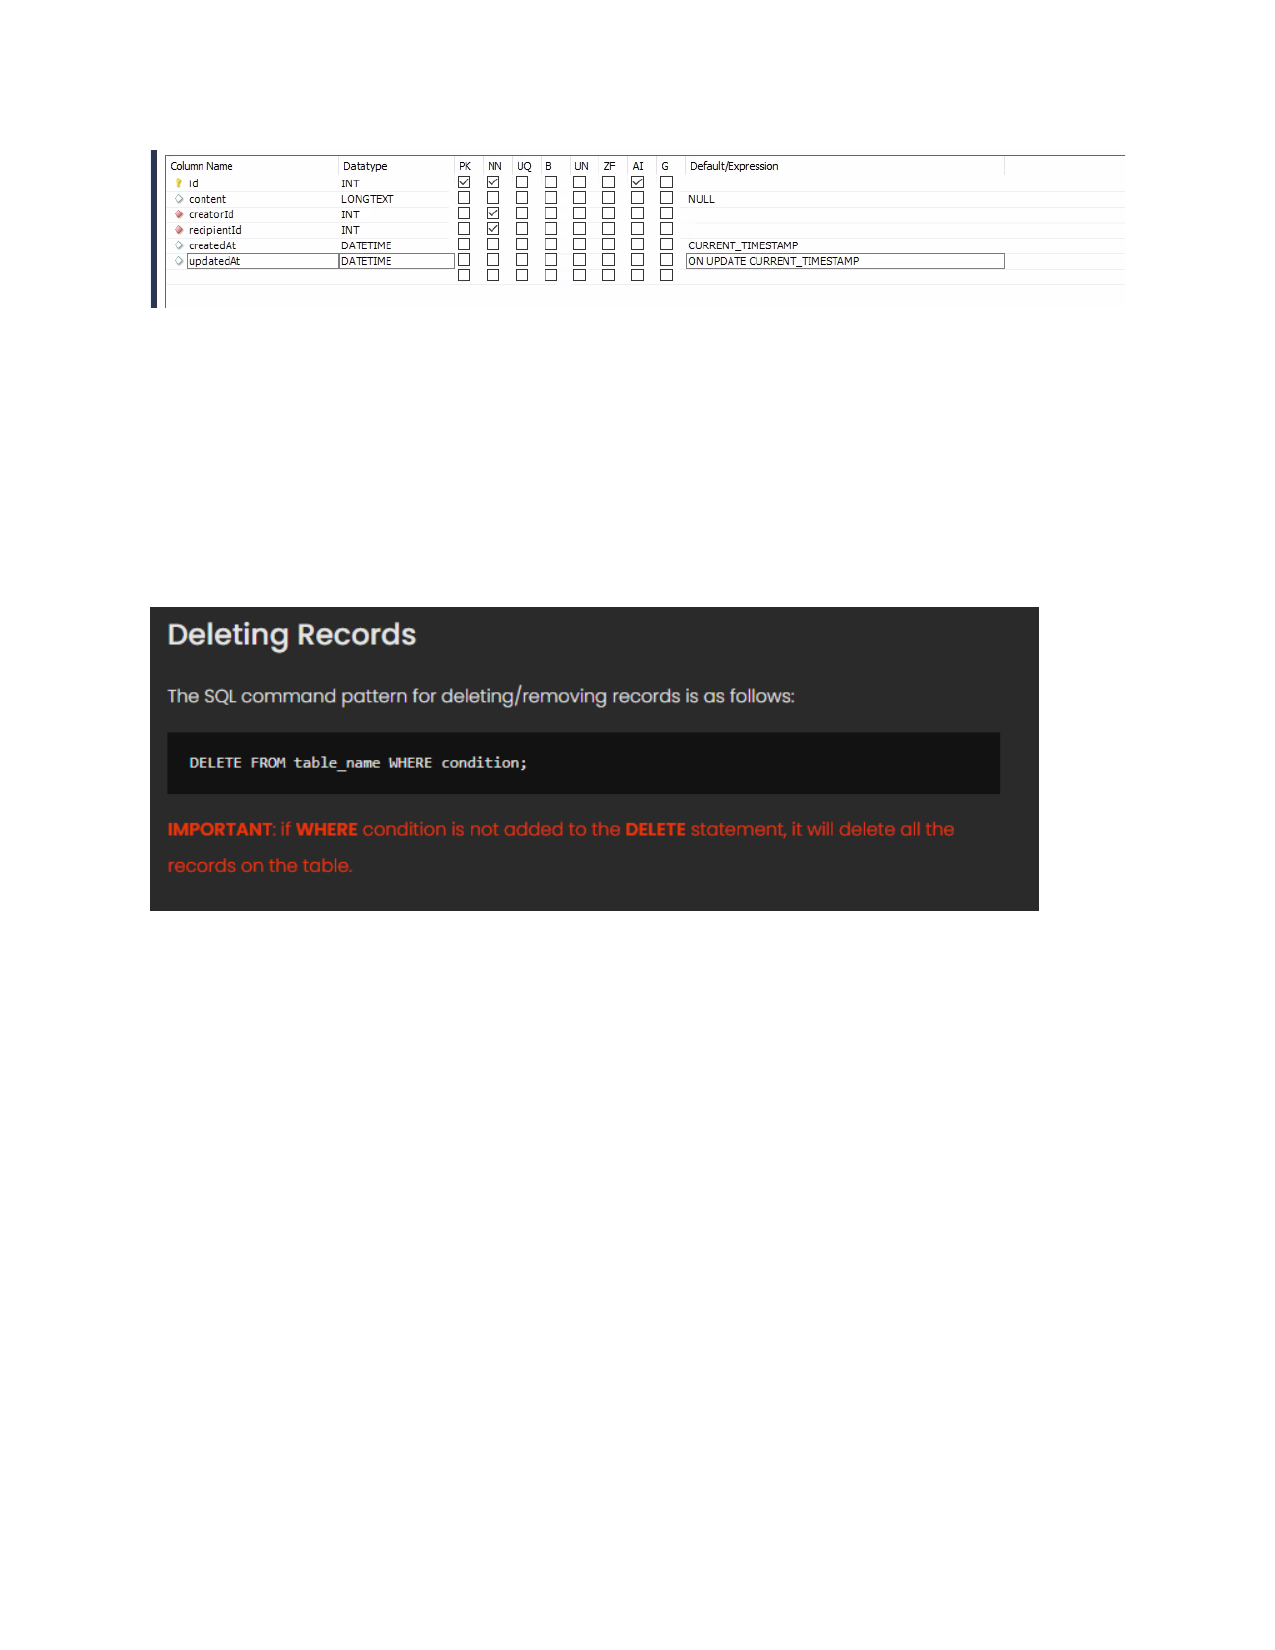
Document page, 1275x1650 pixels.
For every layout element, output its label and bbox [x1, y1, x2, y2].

picture [150, 607, 1039, 911]
picture [150, 150, 1125, 308]
